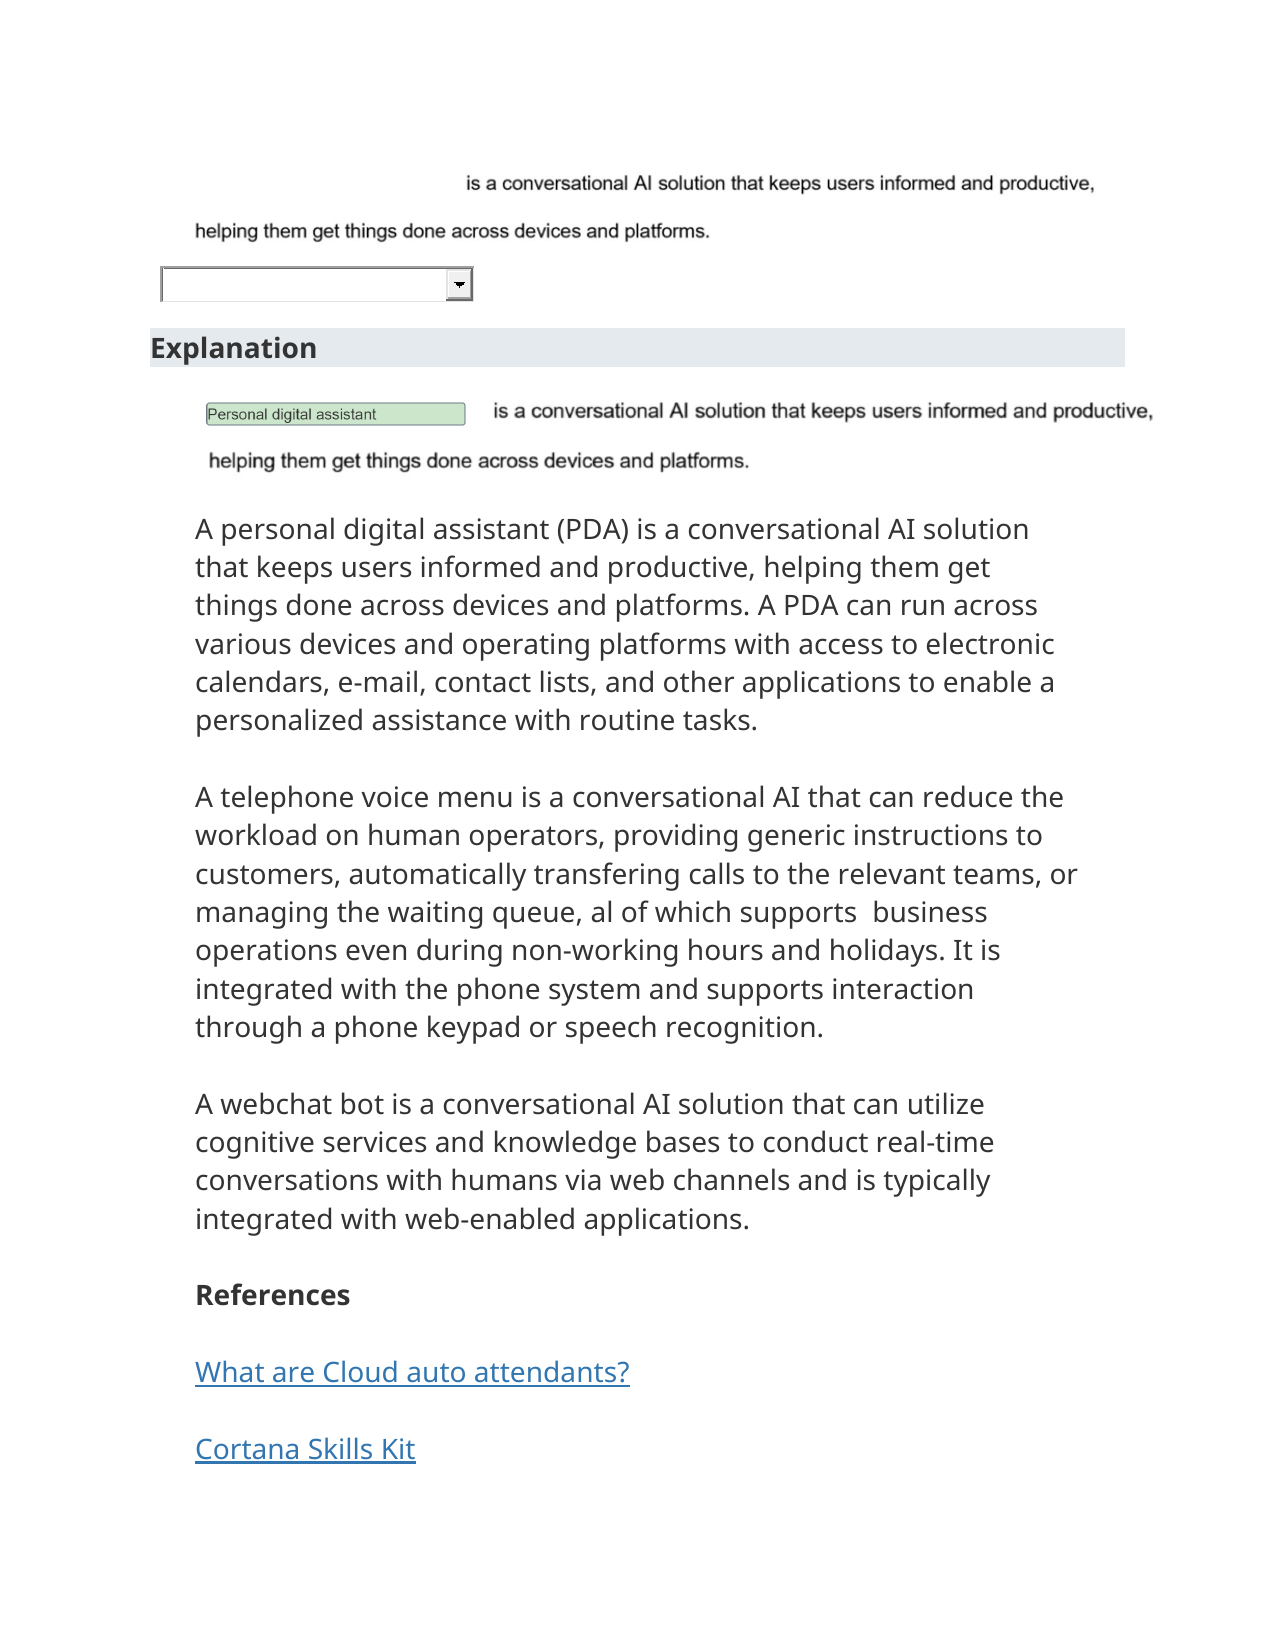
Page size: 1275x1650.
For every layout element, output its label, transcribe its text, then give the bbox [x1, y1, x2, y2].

picture [194, 396, 1170, 480]
picture [150, 150, 1125, 267]
text Explanation [150, 328, 1125, 367]
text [195, 509, 1080, 1467]
